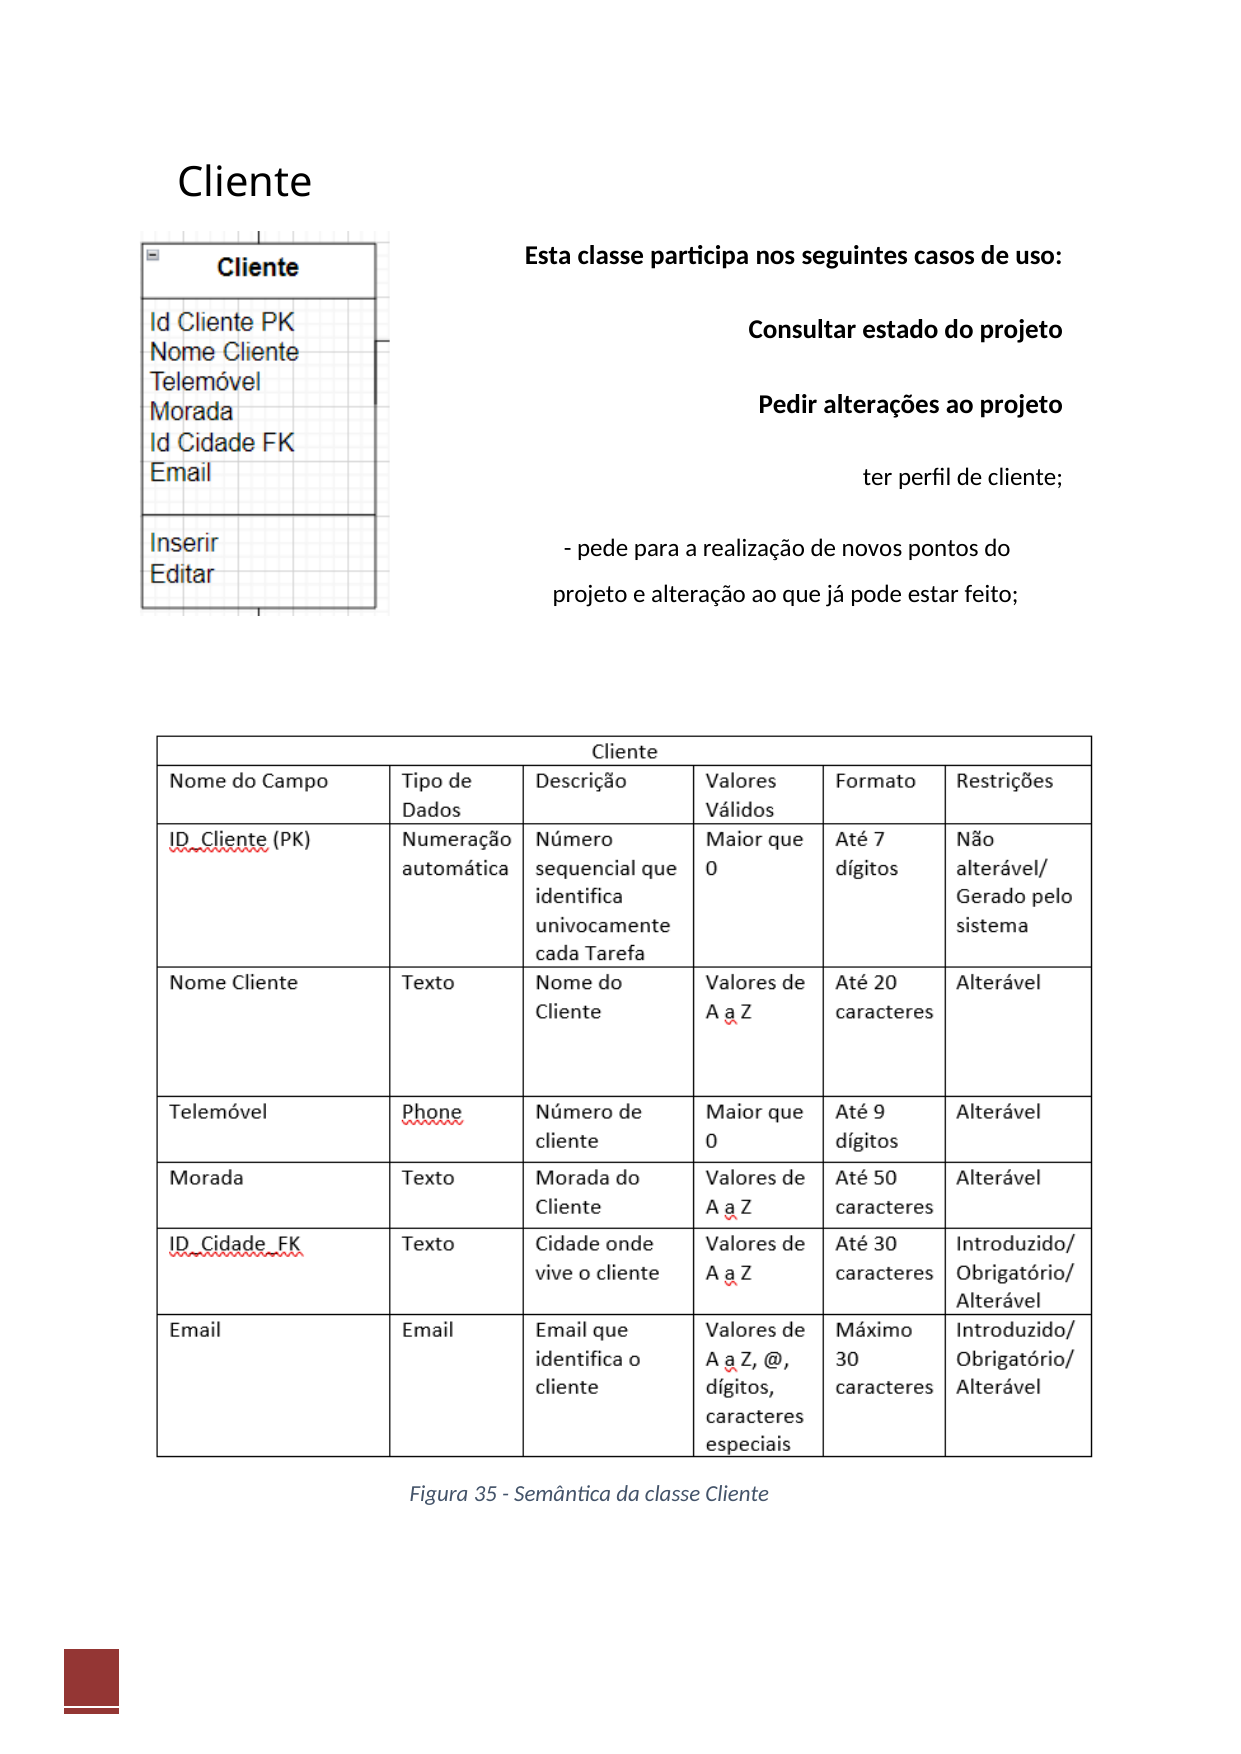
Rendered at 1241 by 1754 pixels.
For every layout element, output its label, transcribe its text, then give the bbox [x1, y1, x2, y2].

text Esta classe participa nos seguintes casos de uso: [390, 238, 1063, 271]
text Pedir alterações ao projeto [390, 387, 1063, 420]
text - pede para a realização de novos pontos do projeto e alteração ao que já pode estar feito; [552, 532, 1063, 608]
text ter perfil de cliente; [390, 461, 1063, 492]
text Consultar estado do projeto [390, 312, 1063, 346]
picture [139, 231, 390, 616]
picture [136, 718, 1105, 1470]
subtitle Cliente [177, 152, 1063, 208]
